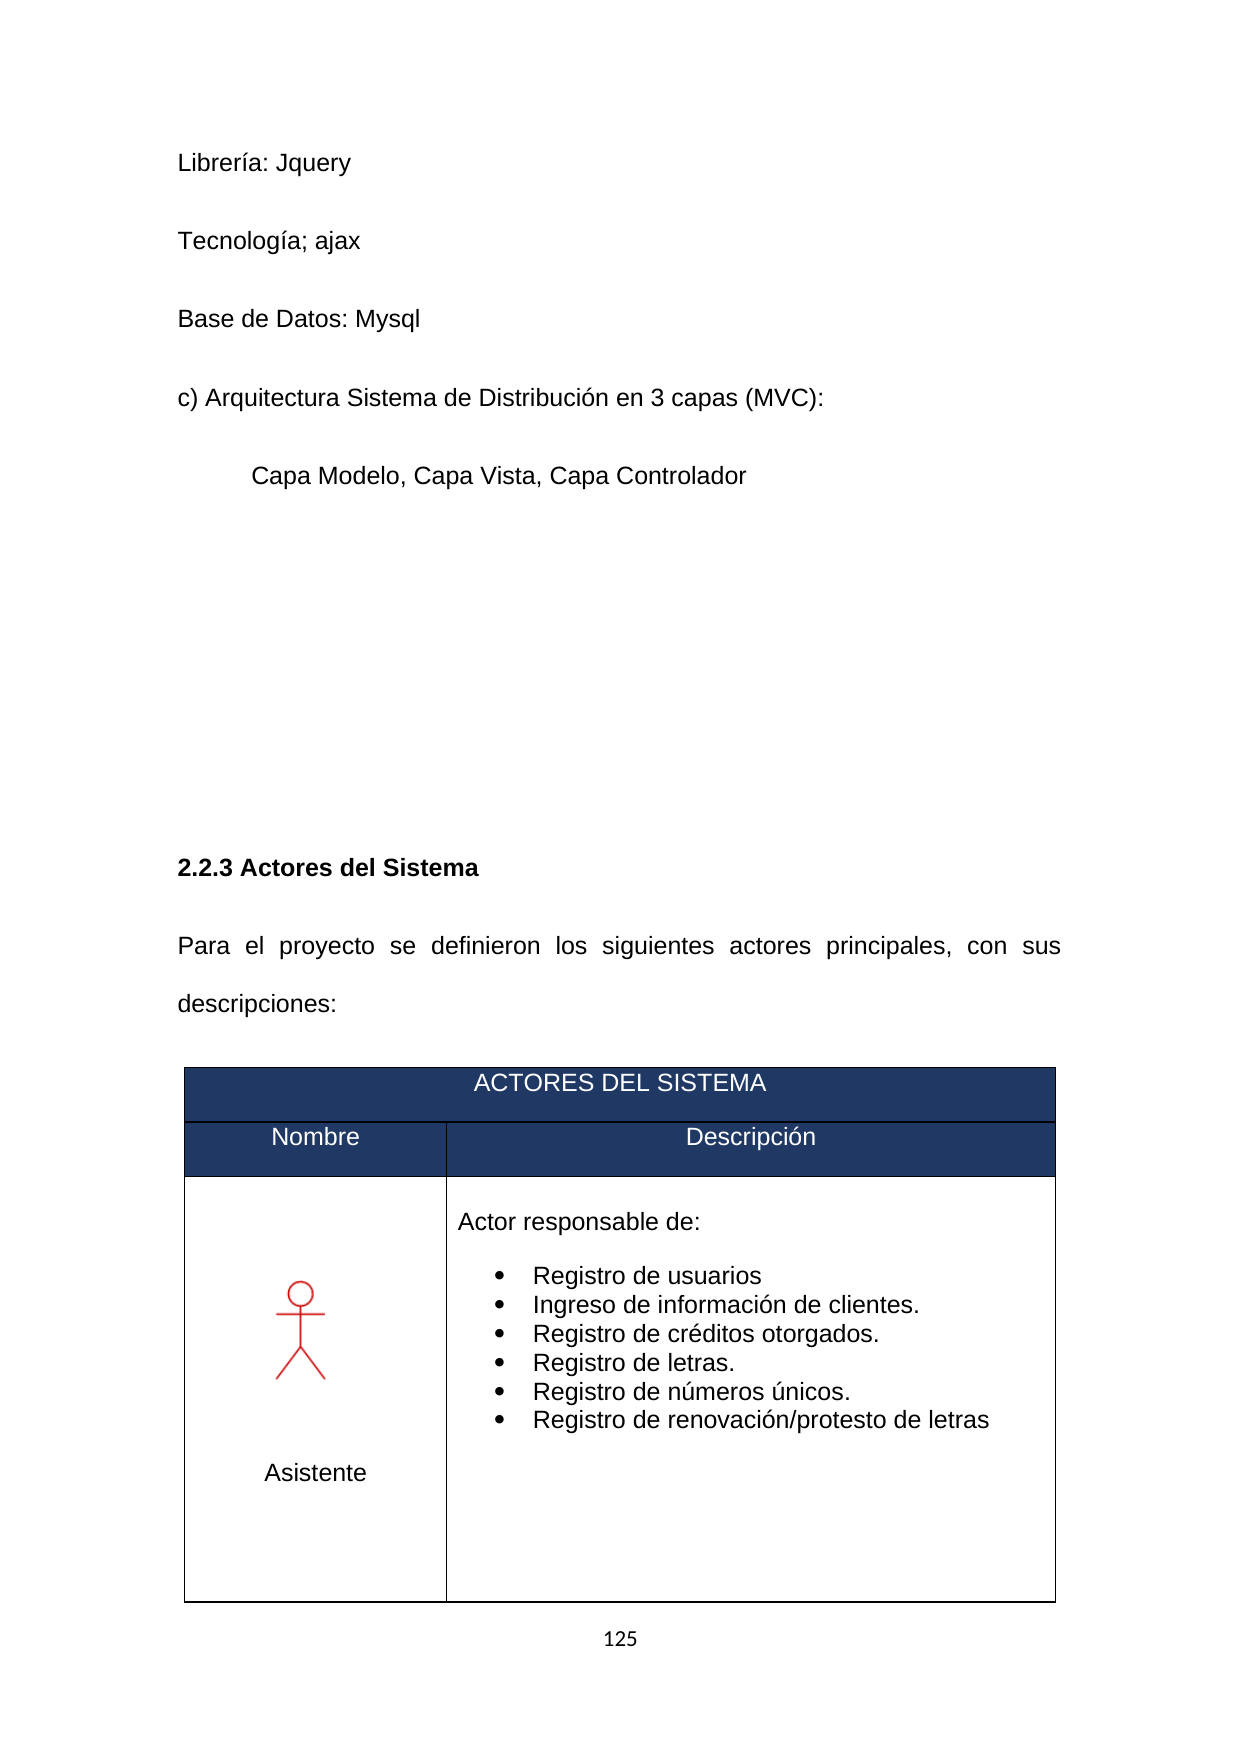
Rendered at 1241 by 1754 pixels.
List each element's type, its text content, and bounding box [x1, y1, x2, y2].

text Tecnología; ajax [177, 226, 1063, 255]
table_cell Descripción [447, 1123, 1055, 1176]
table_cell Nombre [185, 1123, 446, 1176]
text Base de Datos: Mysql [177, 304, 1063, 333]
picture [252, 1274, 350, 1391]
table_cell Asistente [185, 1177, 446, 1601]
text Capa Modelo, Capa Vista, Capa Controlador [177, 461, 1063, 490]
text Librería: Jquery [177, 148, 1063, 176]
text Para el proyecto se definieron los siguientes actores principales, con sus descripciones: [177, 931, 1063, 1017]
table_cell Actor responsable de: Registro de usuarios Ingreso de información de clientes. Registro de créditos otorgados. Registro de letras. Registro de números únicos. Registro de renovación/protesto de letras [447, 1177, 1055, 1601]
table_header ACTORES DEL SISTEMA [185, 1068, 1055, 1121]
text 2.2.3 Actores del Sistema [177, 853, 1063, 881]
text c) Arquitectura Sistema de Distribución en 3 capas (MVC): [177, 383, 1063, 411]
